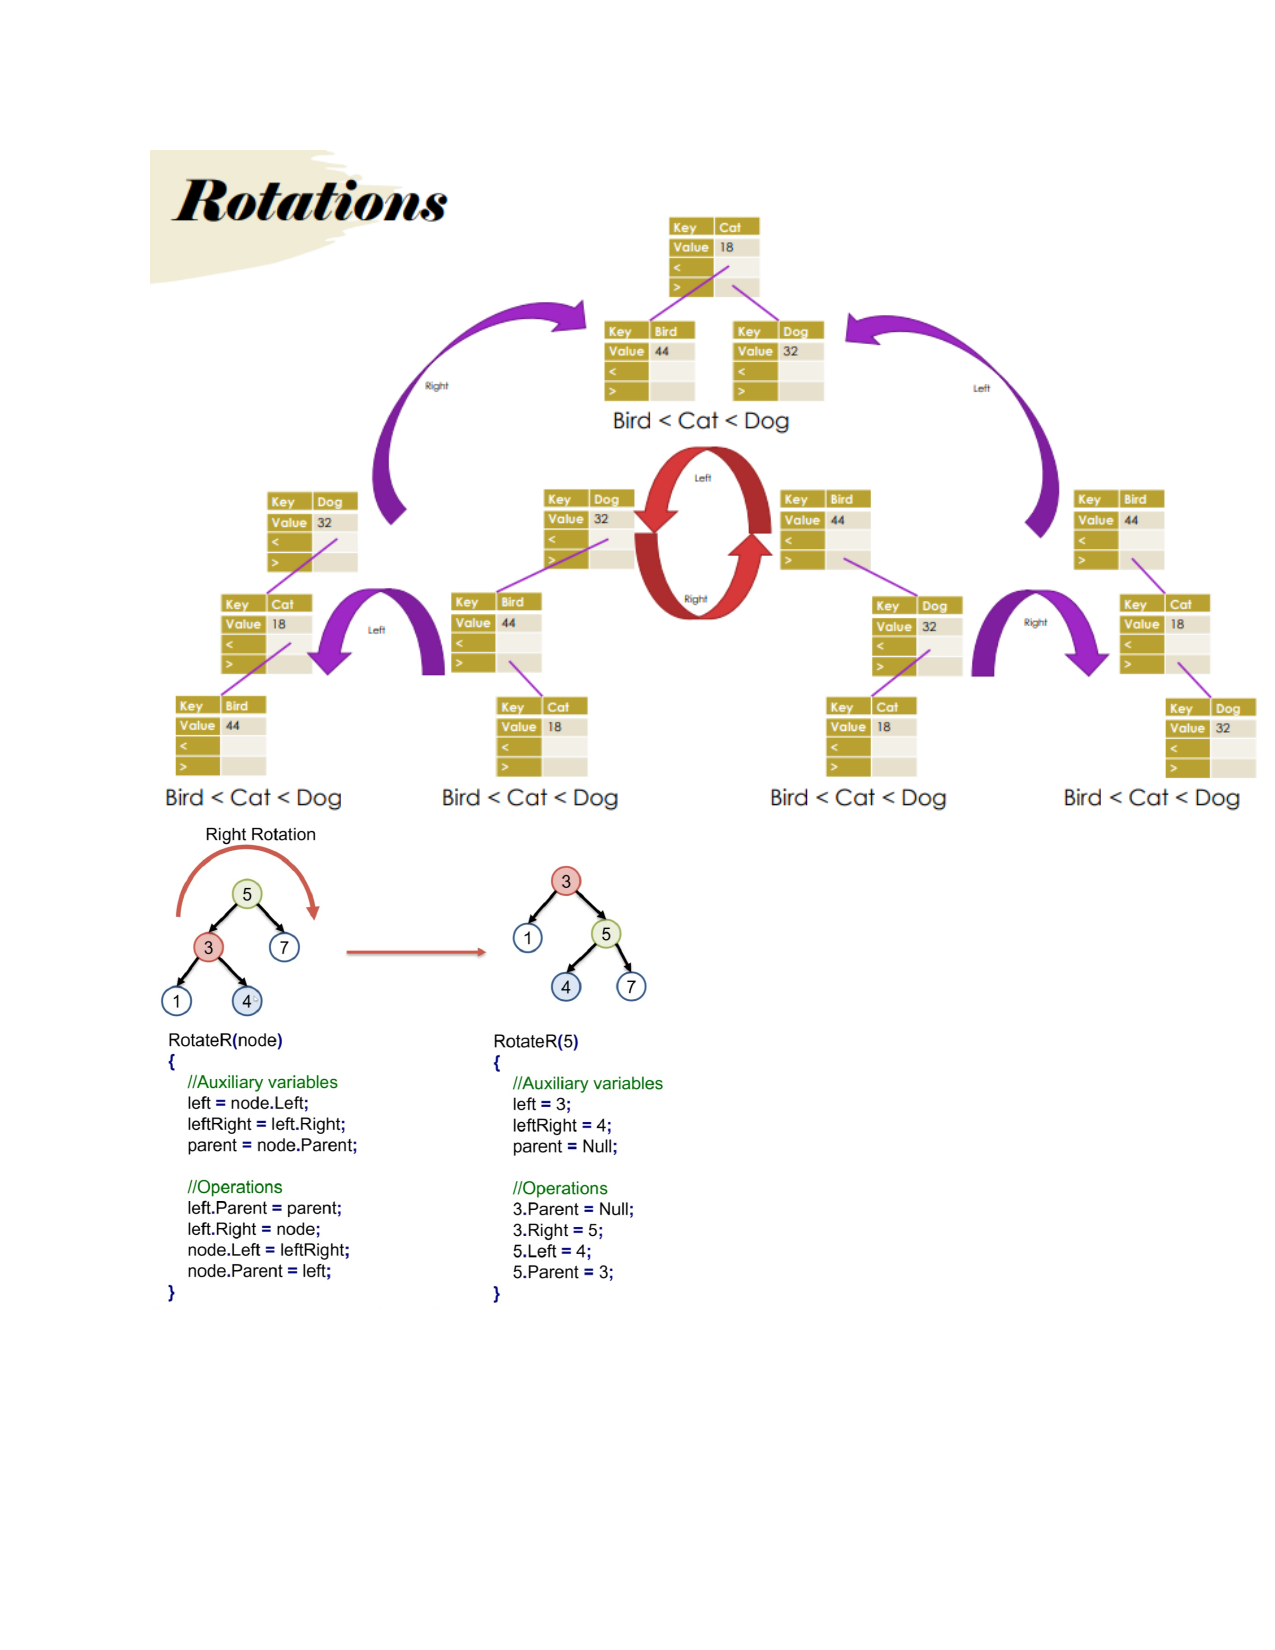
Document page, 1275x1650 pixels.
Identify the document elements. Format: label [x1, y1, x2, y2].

picture [150, 824, 670, 1310]
picture [150, 150, 1275, 821]
